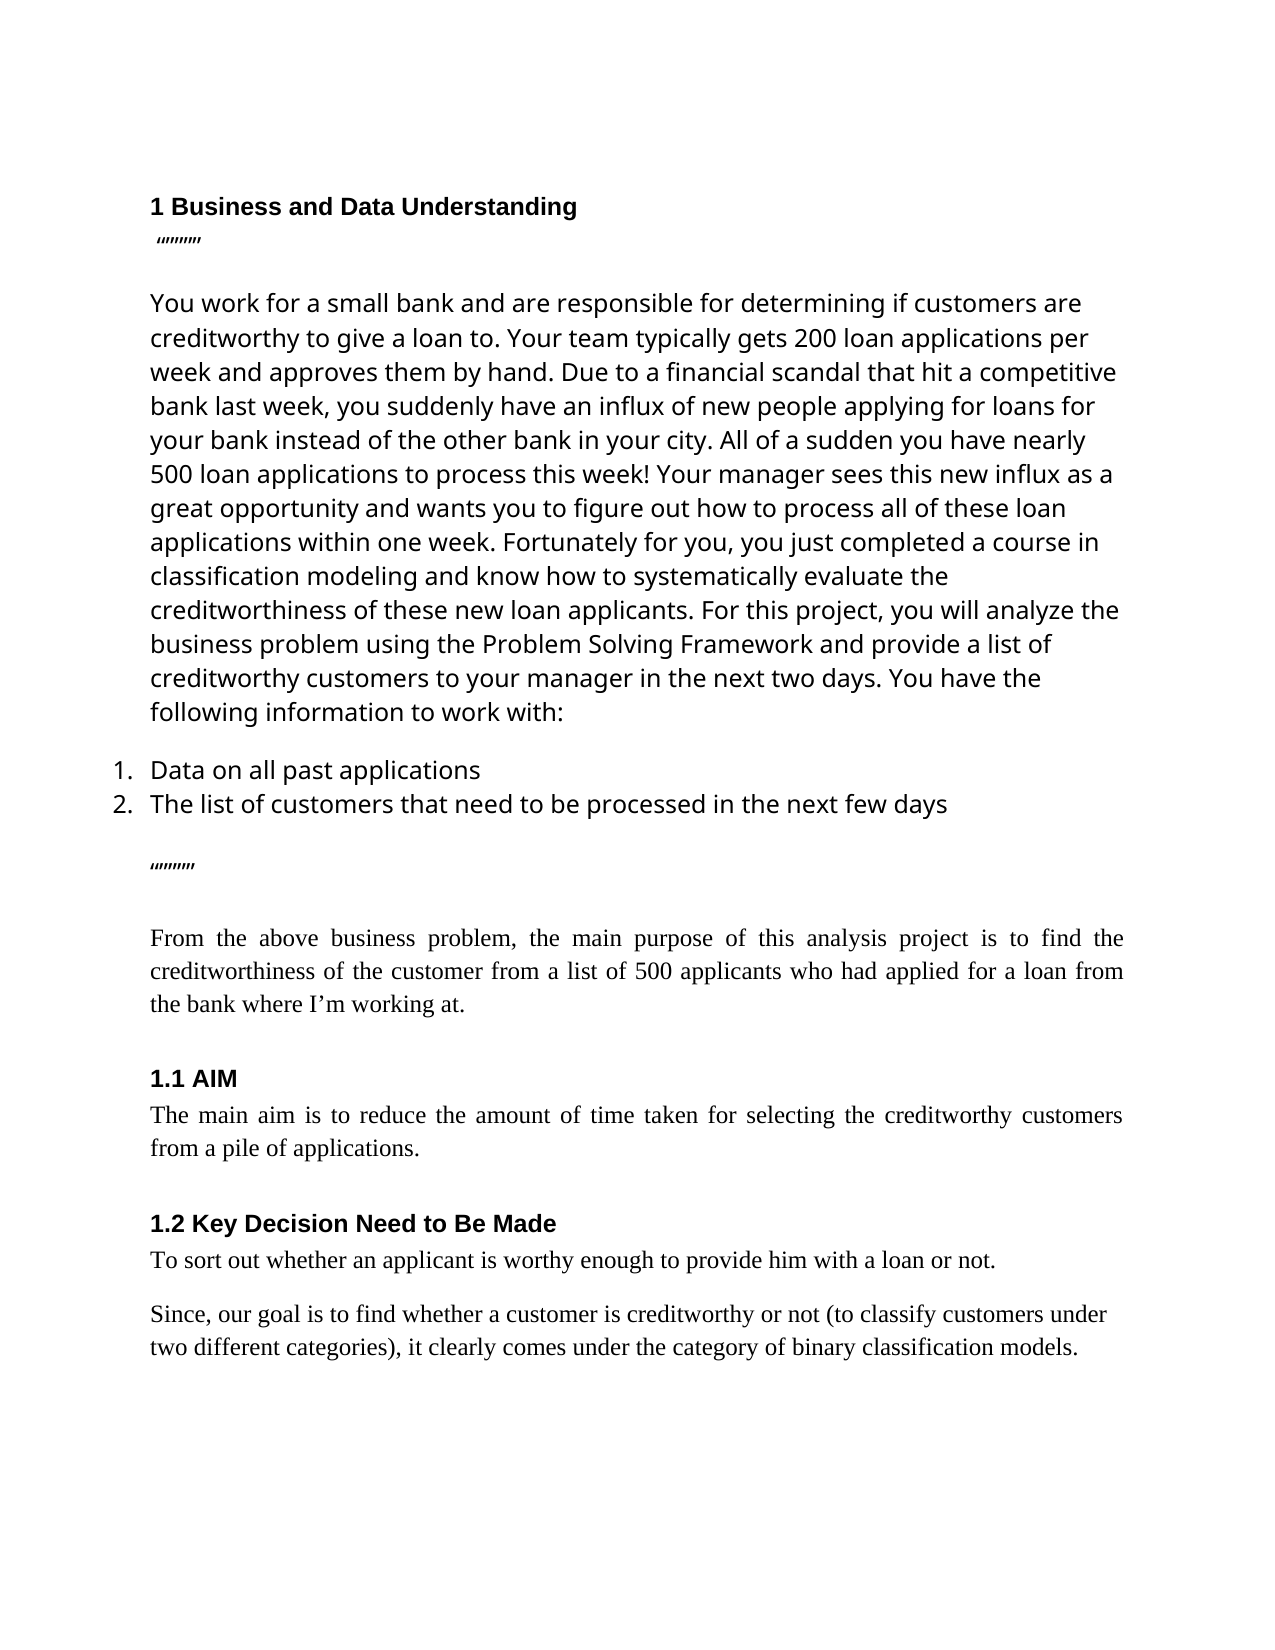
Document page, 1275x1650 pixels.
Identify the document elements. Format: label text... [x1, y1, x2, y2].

text Since, our goal is to find whether a customer is creditworthy or not (to classify customers under two different categories), it clearly comes under the category of binary classification models. [150, 1299, 1125, 1361]
subtitle 1 Business and Data Understanding [150, 187, 1125, 221]
subtitle 1.1 AIM [150, 1059, 1125, 1093]
subtitle 1.2 Key Decision Need to Be Made [150, 1204, 1125, 1237]
list The list of customers that need to be processed in the next few days [112, 786, 1125, 821]
text “”””” [150, 229, 1125, 263]
list Data on all past applications [112, 752, 1125, 786]
text To sort out whether an applicant is worthy enough to provide him with a loan or not. [150, 1245, 1125, 1274]
text The main aim is to reduce the amount of time taken for selecting the creditworthy customers from a pile of applications. [150, 1100, 1125, 1162]
text “”””” [150, 854, 1125, 889]
text From the above business problem, the main purpose of this analysis project is to find the creditworthiness of the customer from a list of 500 applicants who had applied for a loan from the bank where I’m working at. [150, 923, 1125, 1017]
text You work for a small bank and are responsible for determining if customers are creditworthy to give a loan to. Your team typically gets 200 loan applications per week and approves them by hand. Due to a financial scandal that hit a competitive bank last week, you suddenly have an influx of new people applying for loans for your bank instead of the other bank in your city. All of a sudden you have nearly 500 loan applications to process this week! Your manager sees this new influx as a great opportunity and wants you to figure out how to process all of these loan applications within one week. Fortunately for you, you just completed a course in classification modeling and know how to systematically evaluate the creditworthiness of these new loan applicants. For this project, you will analyze the business problem using the Problem Solving Framework and provide a list of creditworthy customers to your manager in the next two days. You have the following information to work with: [150, 286, 1125, 729]
